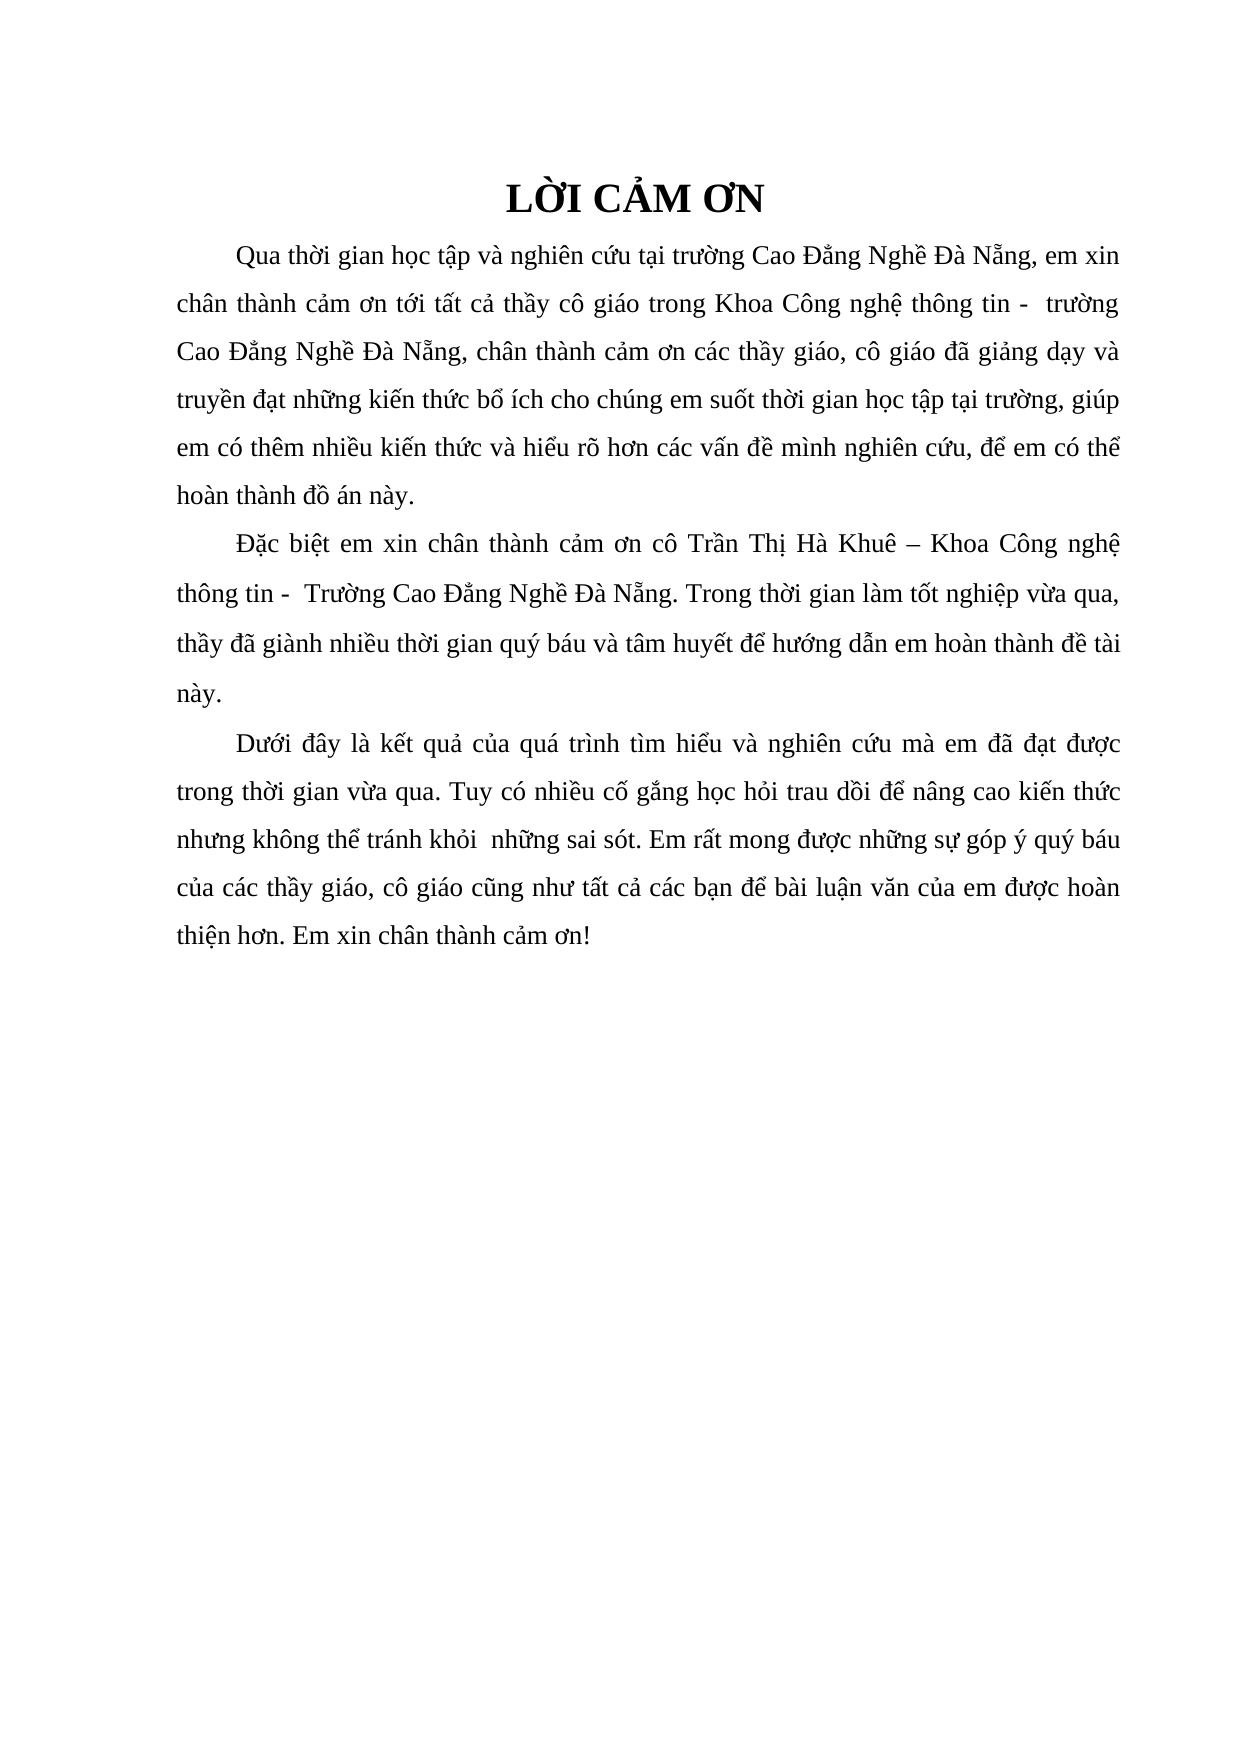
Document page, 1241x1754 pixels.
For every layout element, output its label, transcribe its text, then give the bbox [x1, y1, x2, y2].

text LỜI CẢM ƠN [178, 174, 1092, 222]
text Dưới đây là kết quả của quá trình tìm hiểu và nghiên cứu mà em đã đạt được trong thời gian vừa qua. Tuy có nhiều cố gắng học hỏi trau dồi để nâng cao kiến thức nhưng không thể tránh khỏi những sai sót. Em rất mong được những sự góp ý quý báu của các thầy giáo, cô giáo cũng như tất cả các bạn để bài luận văn của em được hoàn thiện hơn. Em xin chân thành cảm ơn! [176, 727, 1122, 950]
text Qua thời gian học tập và nghiên cứu tại trường Cao Đẳng Nghề Đà Nẵng, em xin chân thành cảm ơn tới tất cả thầy cô giáo trong Khoa Công nghệ thông tin - trường Cao Đẳng Nghề Đà Nẵng, chân thành cảm ơn các thầy giáo, cô giáo đã giảng dạy và truyền đạt những kiến thức bổ ích cho chúng em suốt thời gian học tập tại trường, giúp em có thêm nhiều kiến thức và hiểu rõ hơn các vấn đề mình nghiên cứu, để em có thể hoàn thành đồ án này. [176, 239, 1122, 510]
text Đặc biệt em xin chân thành cảm ơn cô Trần Thị Hà Khuê – Khoa Công nghệ thông tin - Trường Cao Đẳng Nghề Đà Nẵng. Trong thời gian làm tốt nghiệp vừa qua, thầy đã giành nhiều thời gian quý báu và tâm huyết để hướng dẫn em hoàn thành đề tài này. [176, 527, 1122, 708]
